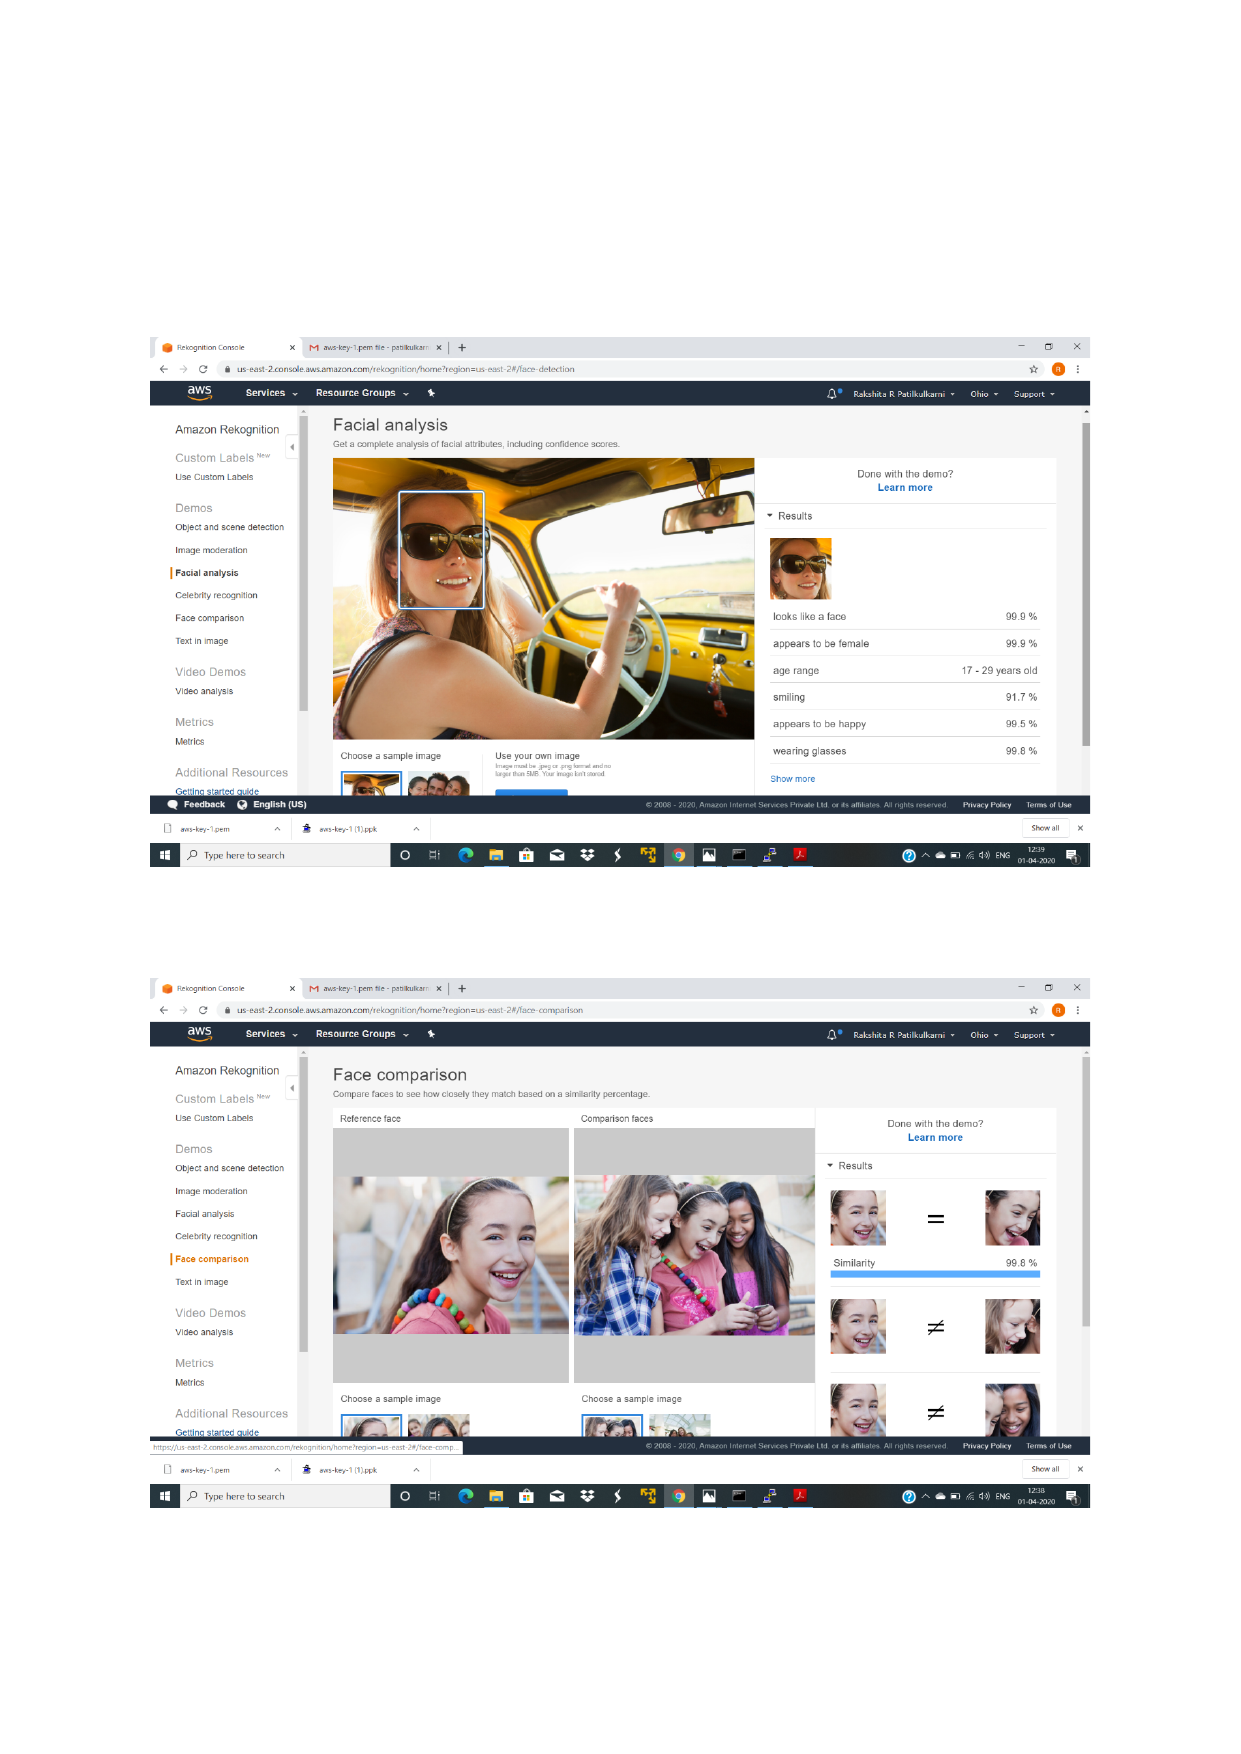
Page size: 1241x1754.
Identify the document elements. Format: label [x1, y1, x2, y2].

picture [150, 337, 1091, 867]
picture [150, 978, 1091, 1508]
